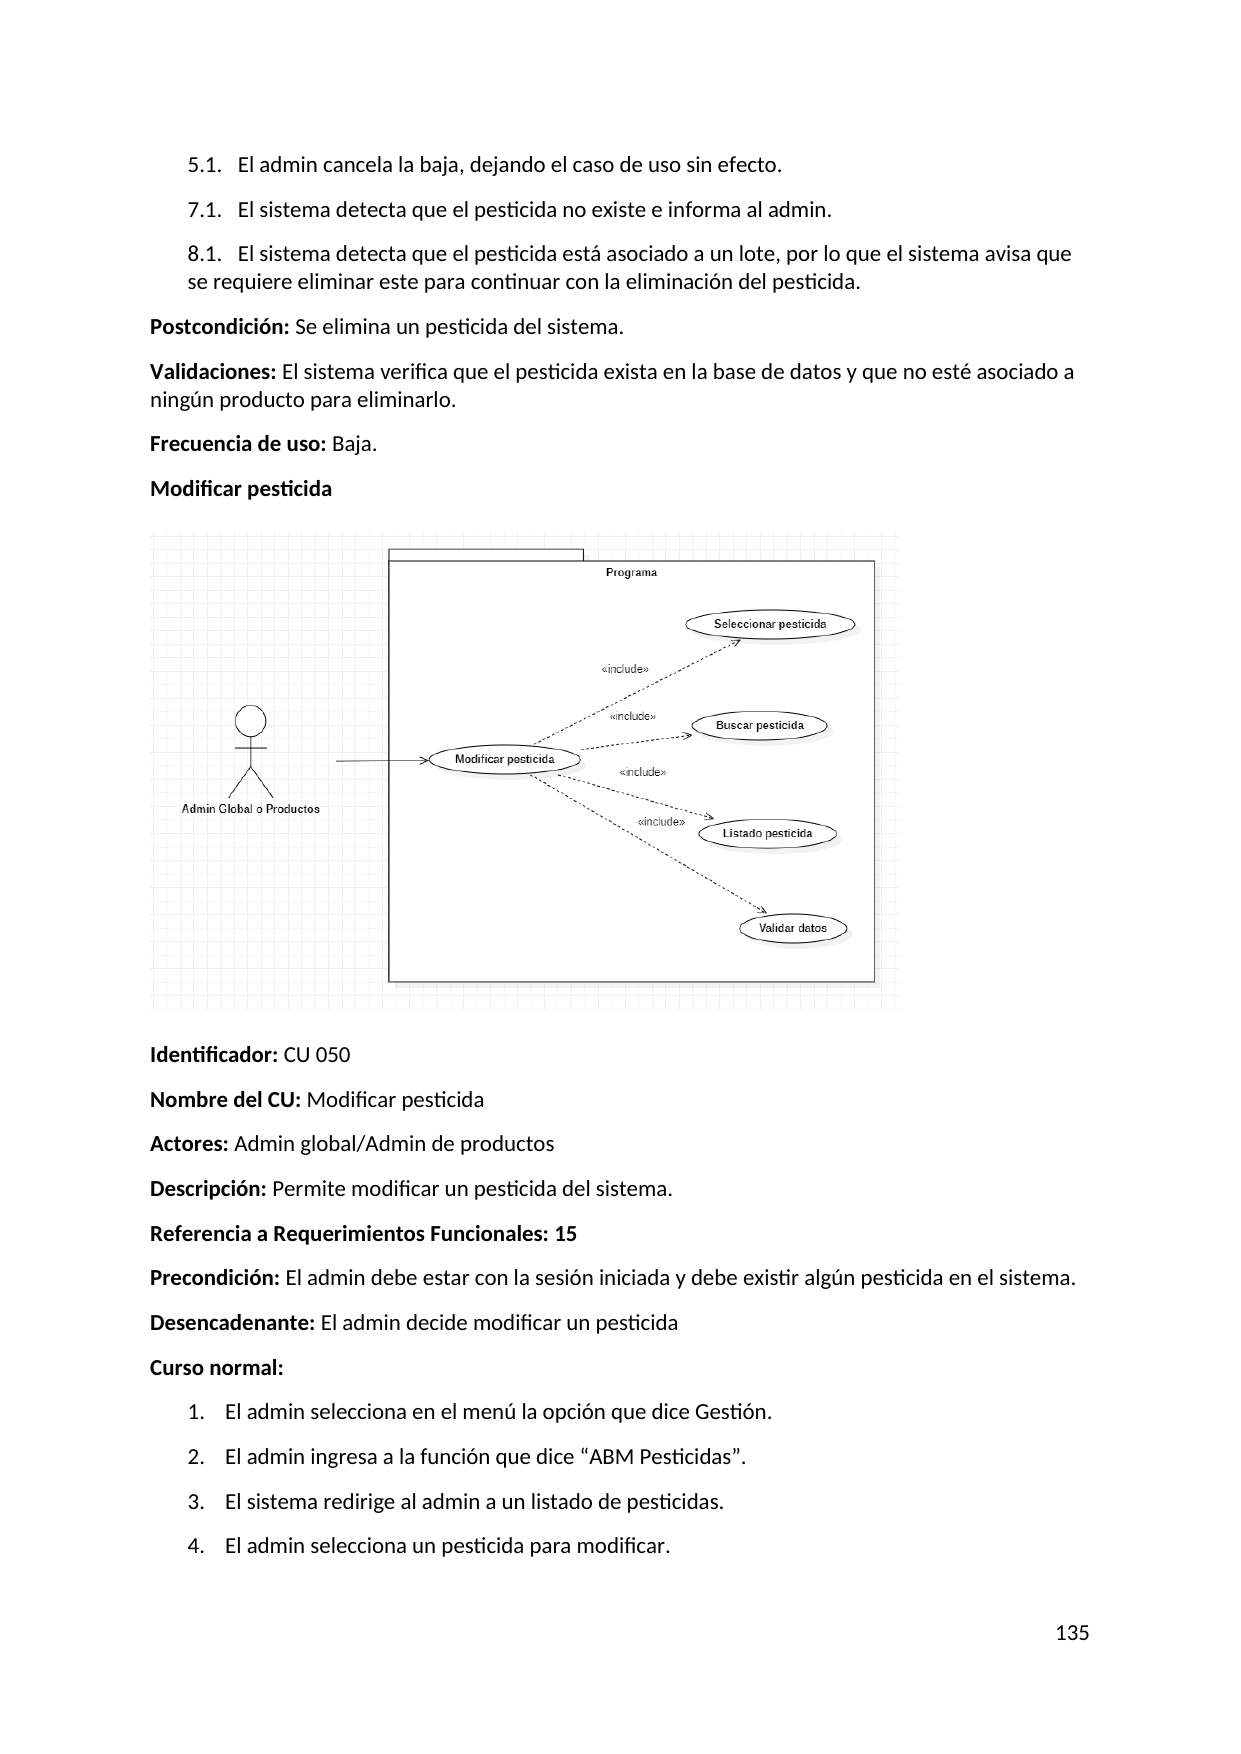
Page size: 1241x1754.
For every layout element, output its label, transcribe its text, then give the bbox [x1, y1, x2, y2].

text 7.1. El sistema detecta que el pesticida no existe e informa al admin. [187, 195, 1090, 223]
text Modificar pesticida [150, 474, 1090, 502]
text Descripción: Permite modificar un pesticida del sistema. [150, 1174, 1090, 1202]
text Precondición: El admin debe estar con la sesión iniciada y debe existir algún pesticida en el sistema. [150, 1263, 1090, 1291]
text 5.1. El admin cancela la baja, dejando el caso de uso sin efecto. [187, 150, 1090, 178]
text Validaciones: El sistema verifica que el pesticida exista en la base de datos y que no esté asociado a ningún producto para eliminarlo. [150, 357, 1090, 413]
text 8.1. El sistema detecta que el pesticida está asociado a un lote, por lo que el sistema avisa que se requiere eliminar este para continuar con la eliminación del pesticida. [187, 239, 1090, 295]
text Identificador: CU 050 [150, 1040, 1090, 1068]
list El admin selecciona en el menú la opción que dice Gestión. [187, 1397, 1090, 1426]
text Nombre del CU: Modificar pesticida [150, 1085, 1090, 1113]
text Curso normal: [150, 1353, 1090, 1381]
list El admin selecciona un pesticida para modificar. [187, 1532, 1090, 1559]
list El admin ingresa a la función que dice “ABM Pesticidas”. [187, 1442, 1090, 1470]
picture [150, 532, 901, 1010]
text Actores: Admin global/Admin de productos [150, 1129, 1090, 1157]
text Referencia a Requerimientos Funcionales: 15 [150, 1219, 1090, 1247]
text Postcondición: Se elimina un pesticida del sistema. [150, 312, 1090, 340]
list El sistema redirige al admin a un listado de pesticidas. [187, 1487, 1090, 1515]
text Desencadenante: El admin decide modificar un pesticida [150, 1308, 1090, 1336]
text Frecuencia de uso: Baja. [150, 429, 1090, 457]
